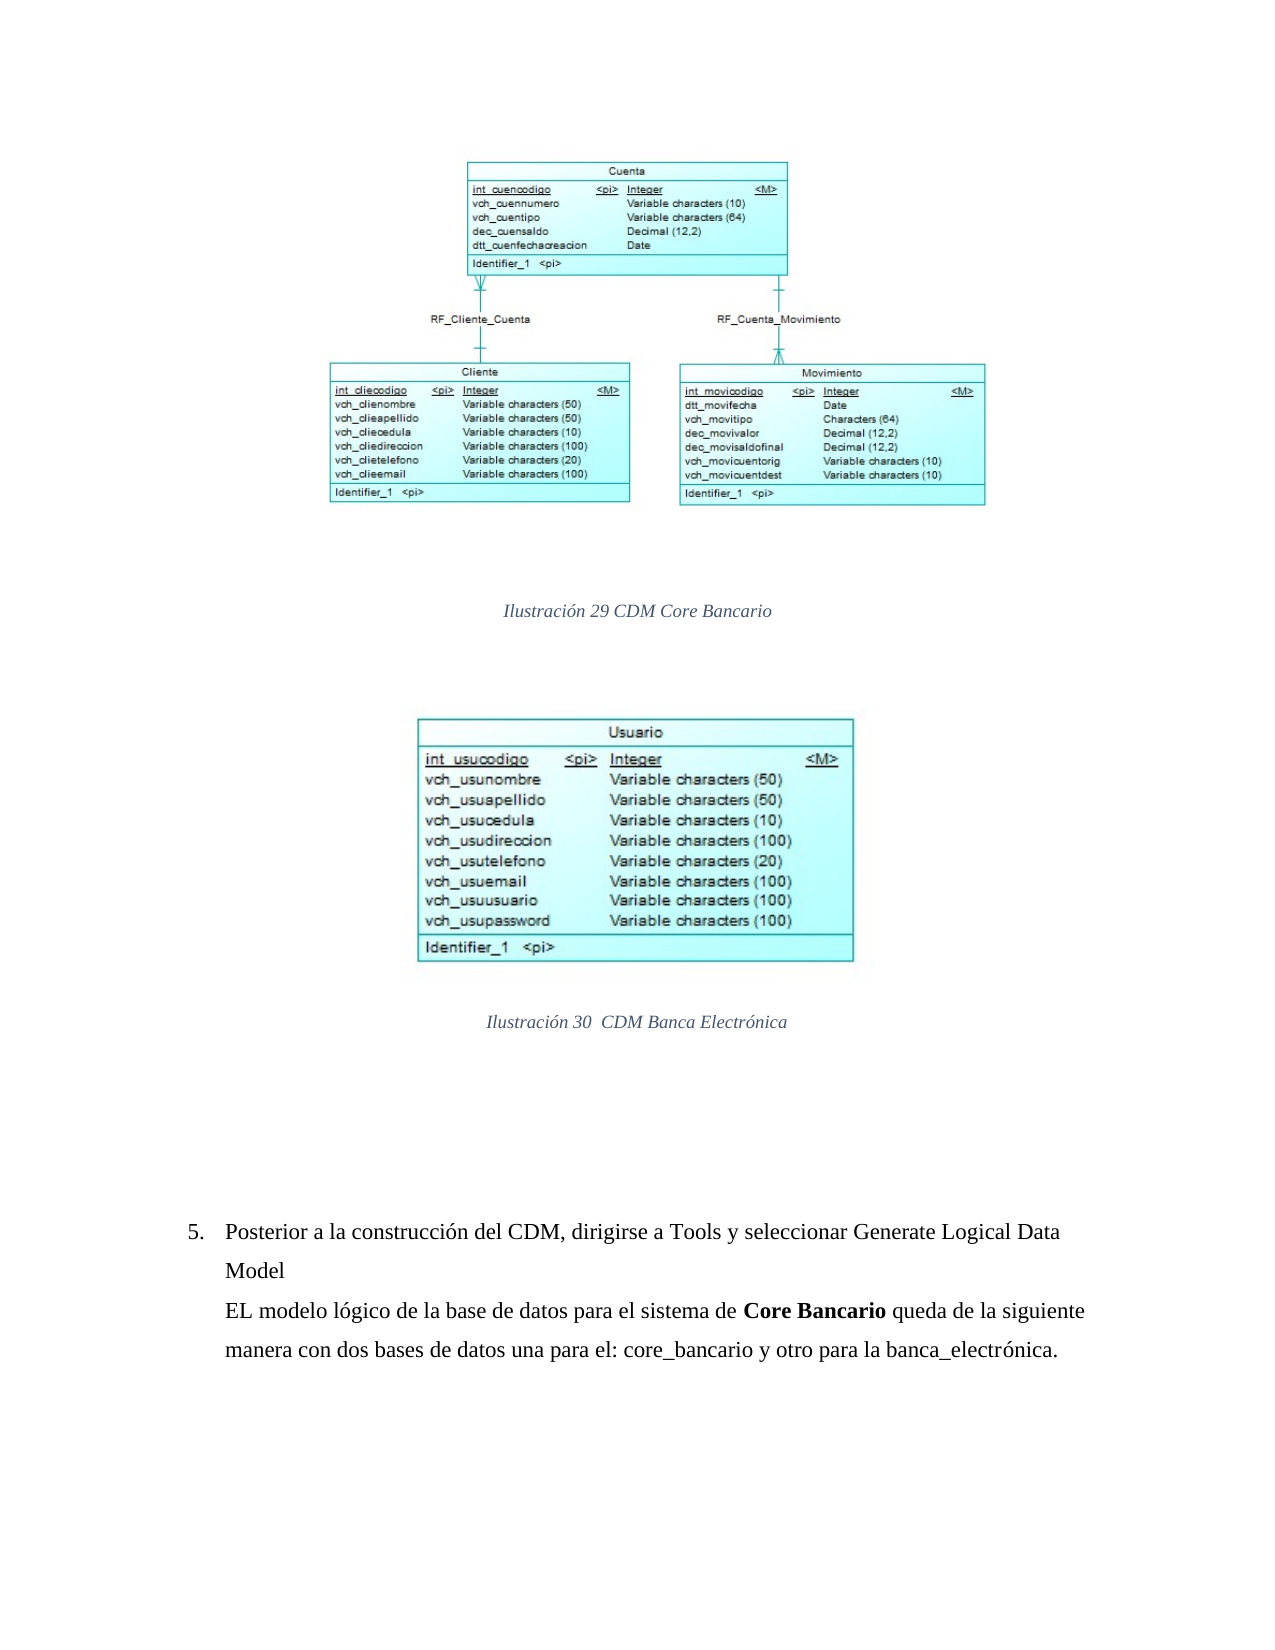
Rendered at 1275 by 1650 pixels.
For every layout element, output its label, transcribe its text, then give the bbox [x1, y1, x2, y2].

picture [402, 708, 873, 981]
text Ilustración 29 CDM Core Bancario [150, 600, 1125, 621]
text Ilustración 30 CDM Banca Electrónica [150, 1011, 1125, 1033]
picture [319, 150, 993, 513]
list Posterior a la construcción del CDM, dirigirse a Tools y seleccionar Generate Logical Data Model [187, 1218, 1125, 1284]
list EL modelo lógico de la base de datos para el sistema de Core Bancario queda de la siguiente manera con dos bases de datos una para el: core_bancario y otro para la banca_electrónica. [225, 1297, 1125, 1363]
